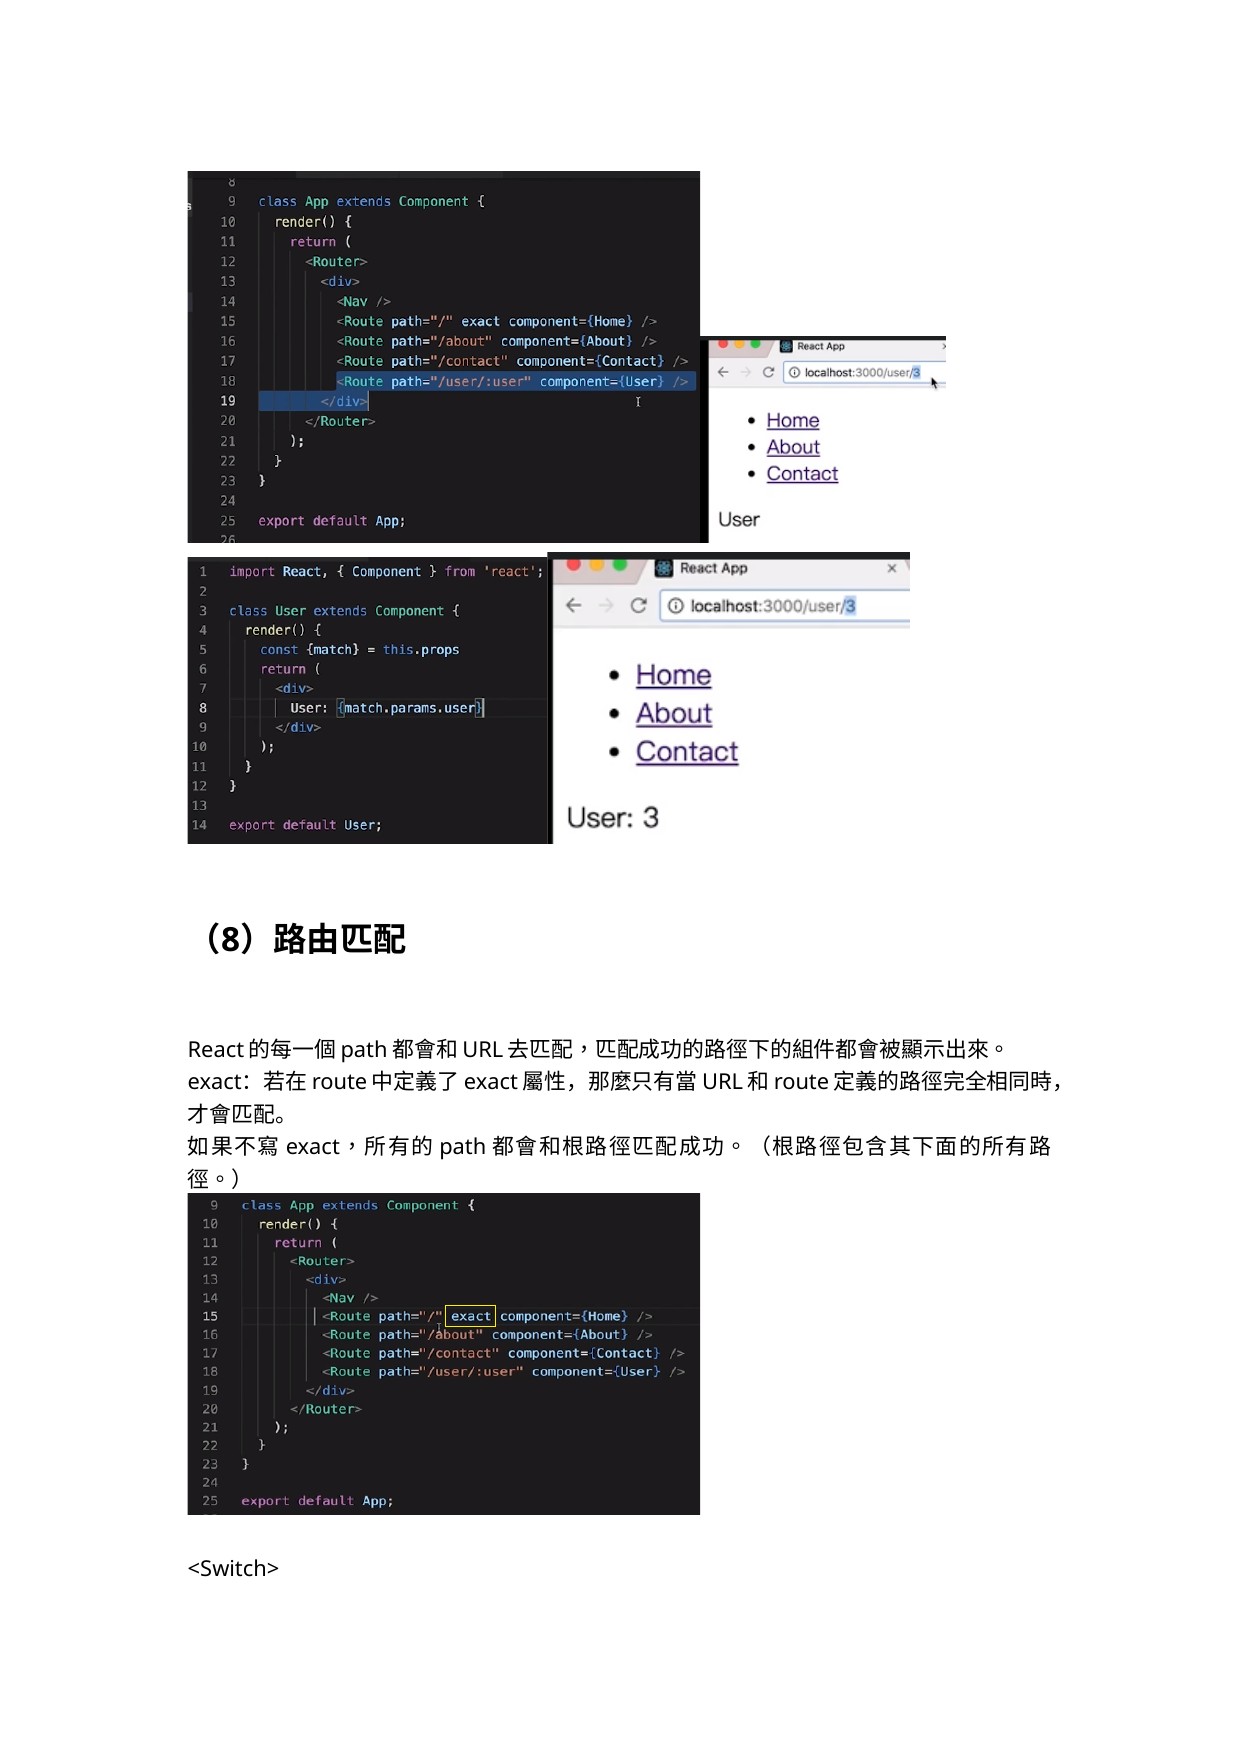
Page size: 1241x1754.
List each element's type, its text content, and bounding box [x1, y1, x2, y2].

picture [187, 1193, 700, 1515]
text exact：若在route中定義了exact屬性，那麼只有當URL和route定義的路徑完全相同時，才會匹配。 [187, 1064, 1053, 1129]
subtitle （8）路由匹配 [187, 904, 1053, 969]
picture [187, 552, 910, 844]
text 如果不寫exact，所有的path都會和根路徑匹配成功。（根路徑包含其下面的所有路徑。） [187, 1129, 1053, 1194]
text <Switch> [187, 1551, 1053, 1584]
text React的每一個path都會和URL去匹配，匹配成功的路徑下的組件都會被顯示出來。 [187, 1031, 1053, 1064]
picture [187, 171, 946, 543]
